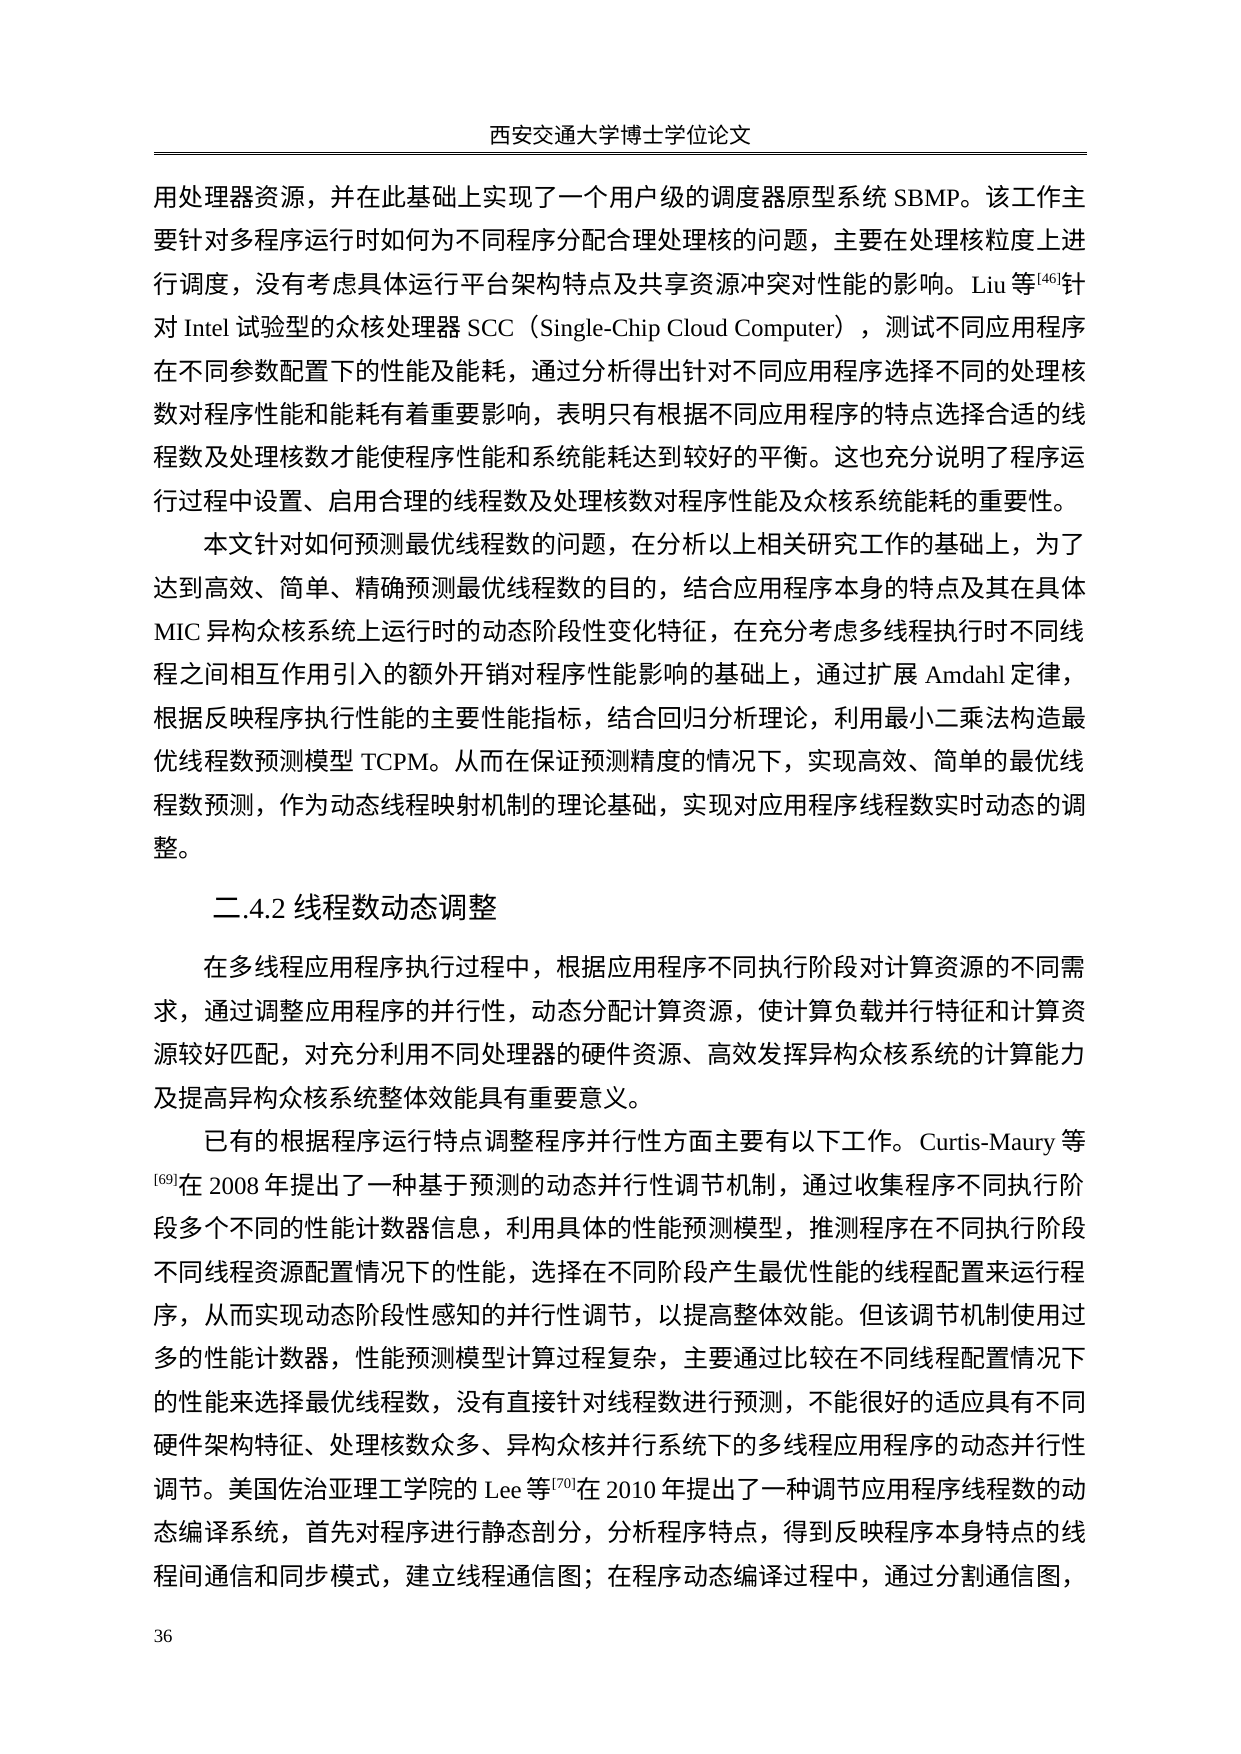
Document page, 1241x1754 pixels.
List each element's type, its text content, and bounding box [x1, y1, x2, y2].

subtitle 线程数动态调整 [213, 885, 1087, 927]
text 在多线程应用程序执行过程中，根据应用程序不同执行阶段对计算资源的不同需求，通过调整应用程序的并行性，动态分配计算资源，使计算负载并行特征和计算资源较好匹配，对充分利用不同处理器的硬件资源、高效发挥异构众核系统的计算能力及提高异构众核系统整体效能具有重要意义。 [153, 948, 1087, 1114]
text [153, 1122, 1087, 1592]
text 本文针对如何预测最优线程数的问题，在分析以上相关研究工作的基础上，为了达到高效、简单、精确预测最优线程数的目的，结合应用程序本身的特点及其在具体MIC异构众核系统上运行时的动态阶段性变化特征，在充分考虑多线程执行时不同线程之间相互作用引入的额外开销对程序性能影响的基础上，通过扩展Amdahl定律，根据反映程序执行性能的主要性能指标，结合回归分析理论，利用最小二乘法构造最优线程数预测模型TCPM。从而在保证预测精度的情况下，实现高效、简单的最优线程数预测，作为动态线程映射机制的理论基础，实现对应用程序线程数实时动态的调整。 [153, 525, 1087, 865]
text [153, 177, 1087, 517]
